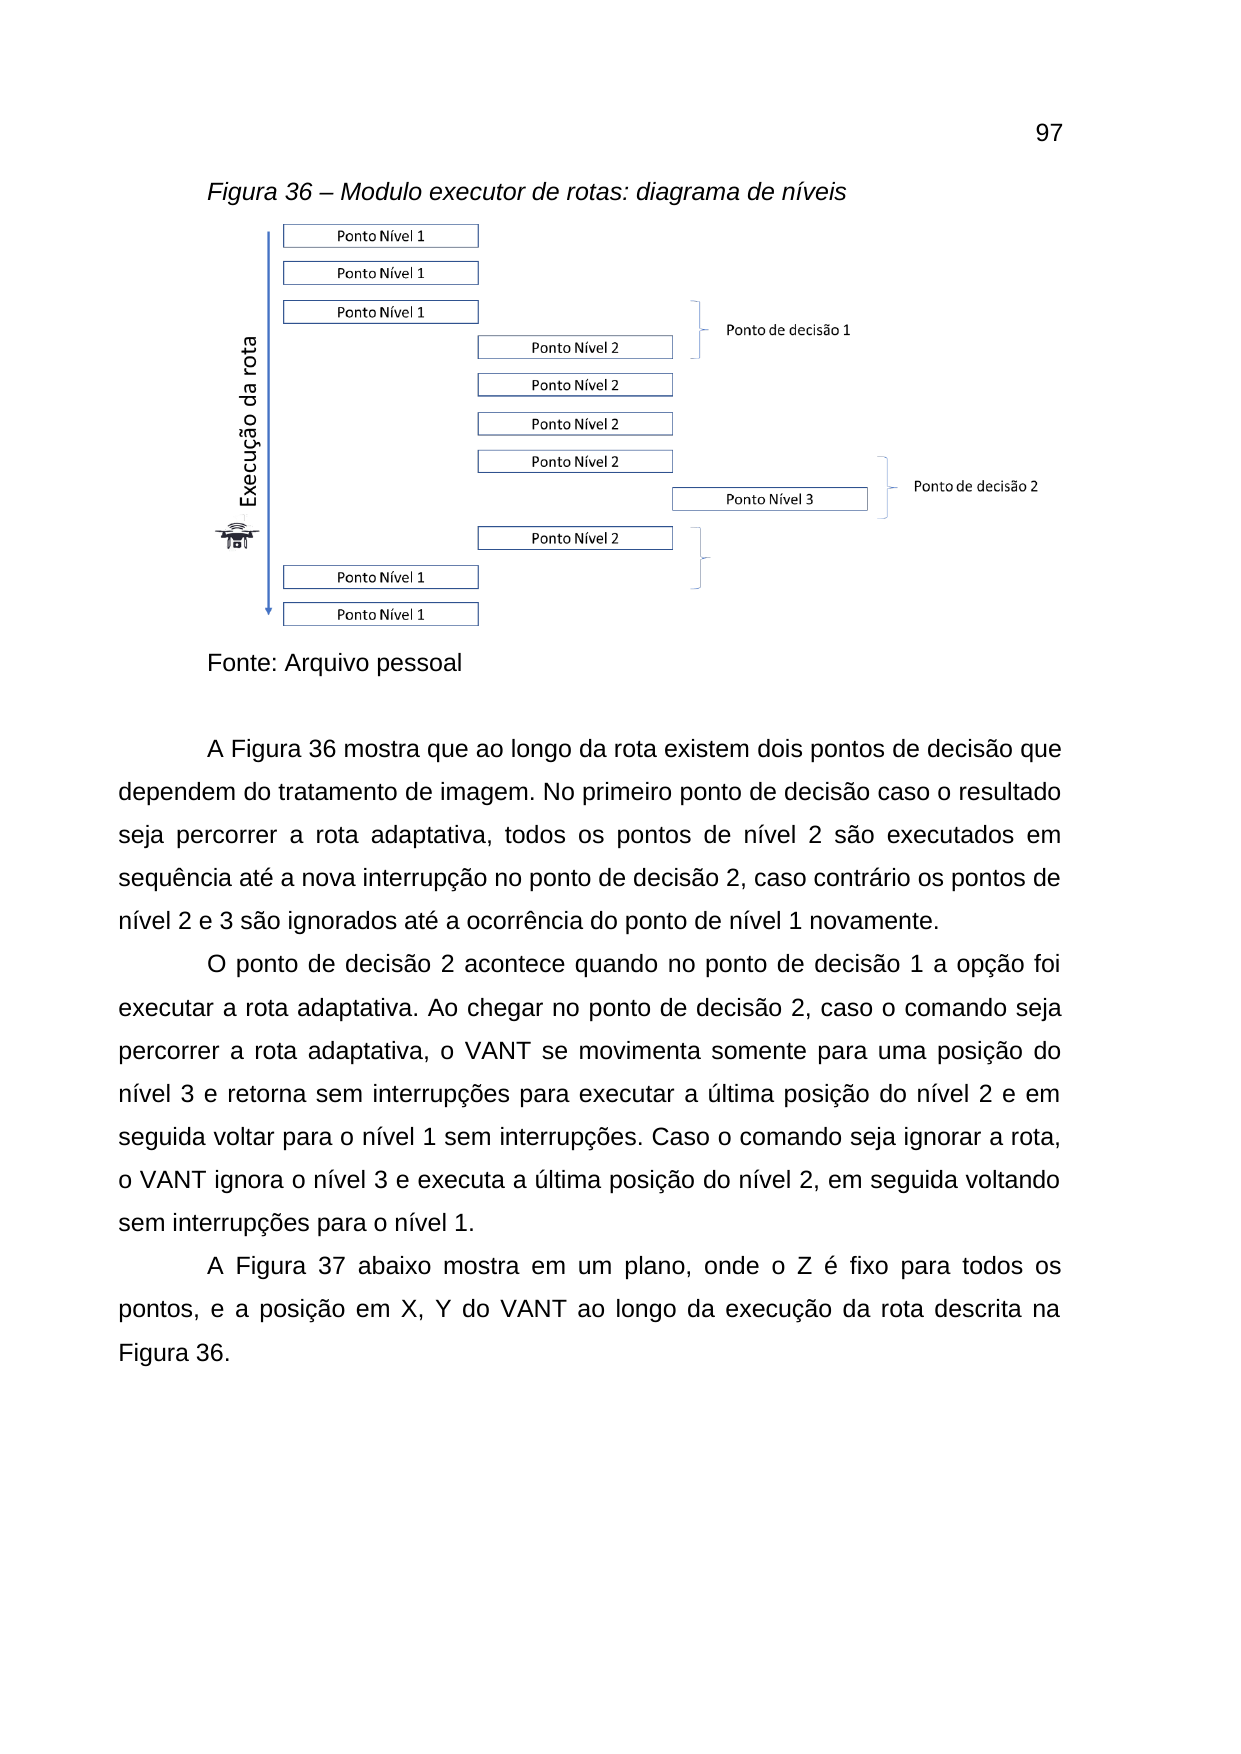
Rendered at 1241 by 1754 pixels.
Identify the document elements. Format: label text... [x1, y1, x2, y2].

text A Figura 36 mostra que ao longo da rota existem dois pontos de decisão que dependem do tratamento de imagem. No primeiro ponto de decisão caso o resultado seja percorrer a rota adaptativa, todos os pontos de nível 2 são executados em sequência até a nova interrupção no ponto de decisão 2, caso contrário os pontos de nível 2 e 3 são ignorados até a ocorrência do ponto de nível 1 novamente. [118, 734, 1063, 935]
text Figura 36 – Modulo executor de rotas: diagrama de níveis [118, 177, 1063, 206]
text Fonte: Arquivo pessoal [118, 647, 1063, 676]
picture [206, 220, 1048, 634]
text O ponto de decisão 2 acontece quando no ponto de decisão 1 a opção foi executar a rota adaptativa. Ao chegar no ponto de decisão 2, caso o comando seja percorrer a rota adaptativa, o VANT se movimenta somente para uma posição do nível 3 e retorna sem interrupções para executar a última posição do nível 2 e em seguida voltar para o nível 1 sem interrupções. Caso o comando seja ignorar a rota, o VANT ignora o nível 3 e executa a última posição do nível 2, em seguida voltando sem interrupções para o nível 1. [118, 949, 1063, 1237]
text A Figura 37 abaixo mostra em um plano, onde o Z é fixo para todos os pontos, e a posição em X, Y do VANT ao longo da execução da rota descrita na Figura 36. [118, 1251, 1063, 1366]
